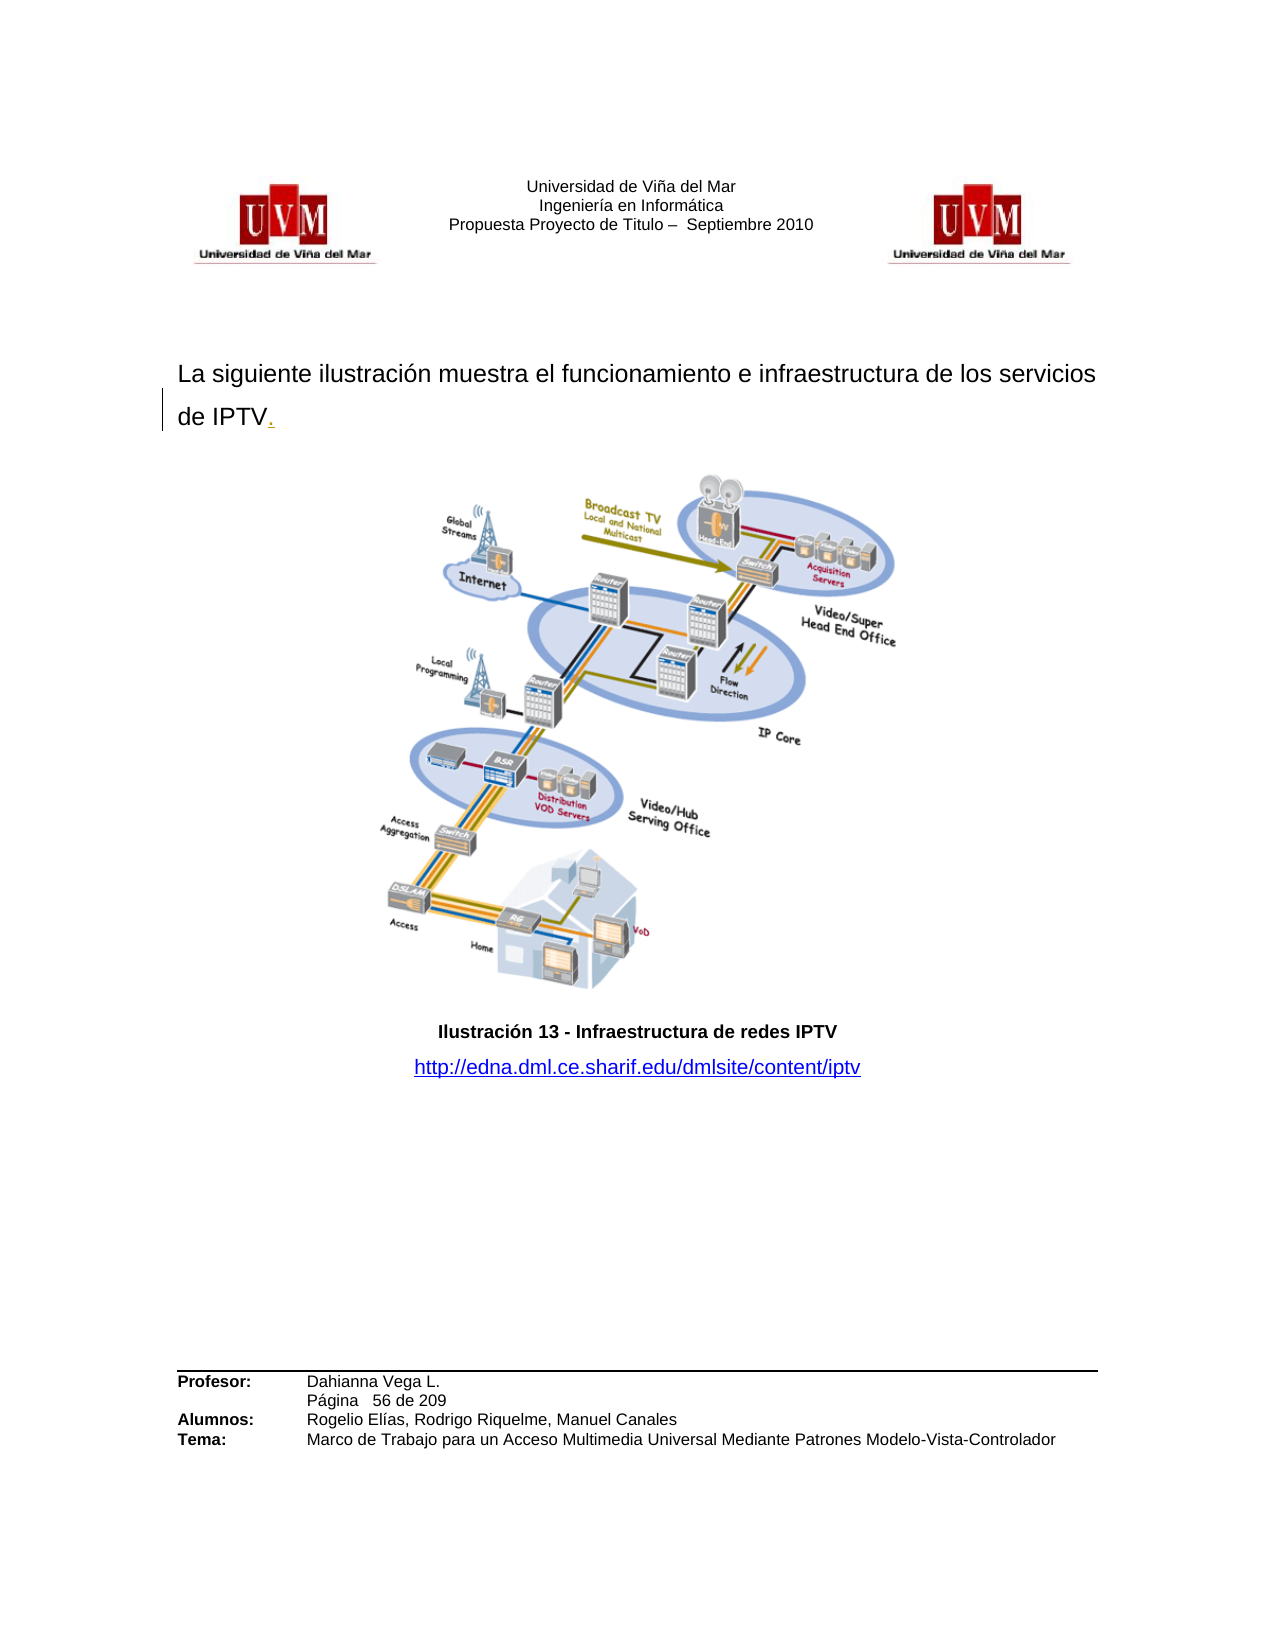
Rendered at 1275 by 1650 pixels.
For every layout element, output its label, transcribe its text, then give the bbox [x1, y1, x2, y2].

picture [177, 176, 390, 267]
text Ilustración 13 - Infraestructura de redes IPTV [177, 1021, 1098, 1042]
text http://edna.dml.ce.sharif.edu/dmlsite/content/iptv [177, 1054, 1098, 1078]
text La siguiente ilustración muestra el funcionamiento e infraestructura de los servicios de IPTV [177, 359, 1098, 431]
picture [871, 176, 1084, 267]
picture [373, 466, 902, 993]
